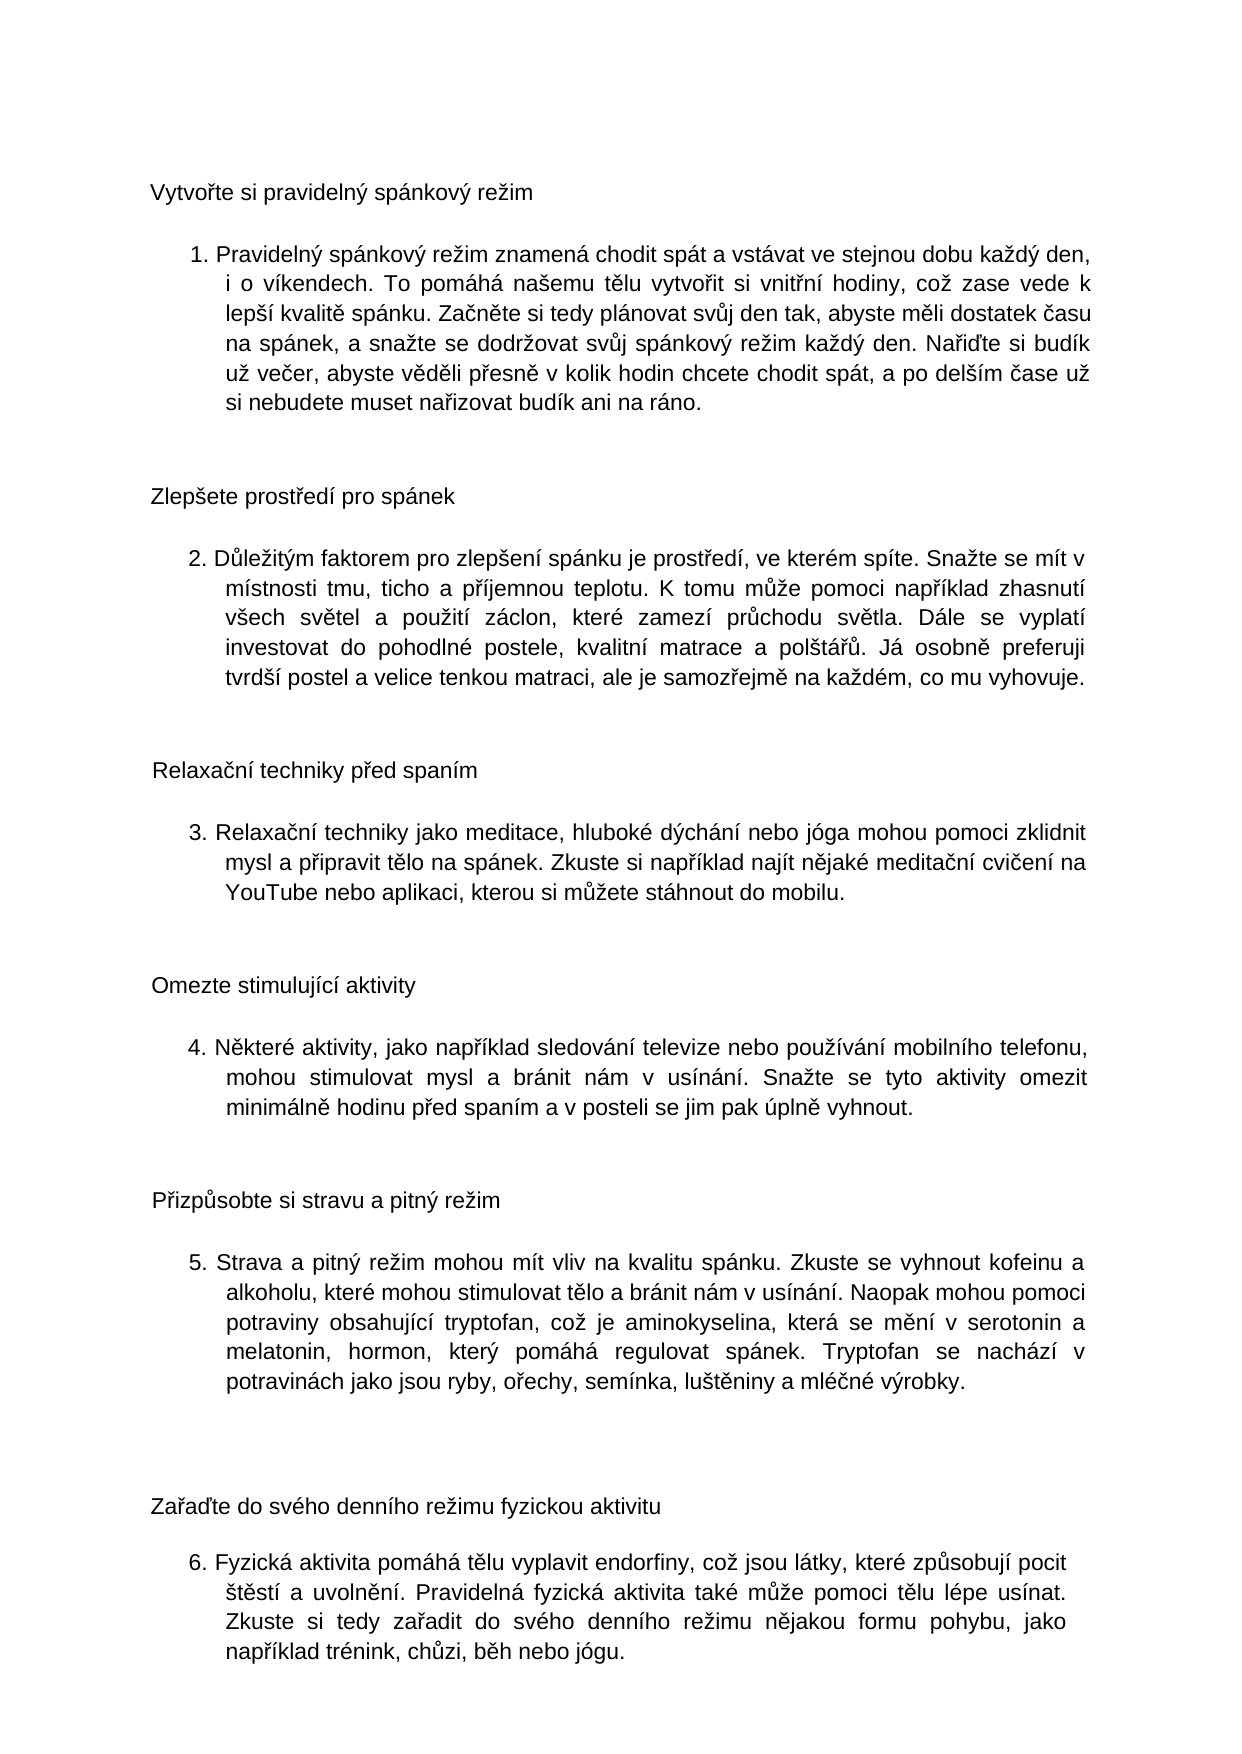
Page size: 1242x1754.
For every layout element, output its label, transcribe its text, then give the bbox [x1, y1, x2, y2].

text 4. Některé aktivity, jako například sledování televize nebo používání mobilního telefonu, mohou stimulovat mysl a bránit nám v usínání. Snažte se tyto aktivity omezit minimálně hodinu před spaním a v posteli se jim pak úplně vyhnout. [188, 1034, 1089, 1120]
text Relaxační techniky před spaním [152, 757, 1096, 783]
text 2. Důležitým faktorem pro zlepšení spánku je prostředí, ve kterém spíte. Snažte se mít v místnosti tmu, ticho a příjemnou teplotu. K tomu může pomoci například zhasnutí všech světel a použití záclon, které zamezí průchodu světla. Dále se vyplatí investovat do pohodlné postele, kvalitní matrace a polštářů. Já osobně preferuji tvrdší postel a velice tenkou matraci, ale je samozřejmě na každém, co mu vyhovuje. [188, 545, 1086, 690]
text Přizpůsobte si stravu a pitný režim [152, 1187, 1096, 1213]
text Omezte stimulující aktivity [151, 972, 1096, 998]
text 1. Pravidelný spánkový režim znamená chodit spát a vstávat ve stejnou dobu každý den, i o víkendech. To pomáhá našemu tělu vytvořit si vnitřní hodiny, což zase vede k lepší kvalitě spánku. Začněte si tedy plánovat svůj den tak, abyste měli dostatek času na spánek, a snažte se dodržovat svůj spánkový režim každý den. Nařiďte si budík už večer, abyste věděli přesně v kolik hodin chcete chodit spát, a po delším čase už si nebudete muset nařizovat budík ani na ráno. [190, 241, 1092, 416]
text 5. Strava a pitný režim mohou mít vliv na kvalitu spánku. Zkuste se vyhnout kofeinu a alkoholu, které mohou stimulovat tělo a bránit nám v usínání. Naopak mohou pomoci potraviny obsahující tryptofan, což je aminokyselina, která se mění v serotonin a melatonin, hormon, který pomáhá regulovat spánek. Tryptofan se nachází v potravinách jako jsou ryby, ořechy, semínka, luštěniny a mléčné výrobky. [188, 1249, 1086, 1394]
text Vytvořte si pravidelný spánkový režim [150, 179, 1096, 205]
text 3. Relaxační techniky jako meditace, hluboké dýchání nebo jóga mohou pomoci zklidnit mysl a připravit tělo na spánek. Zkuste si například najít nějaké meditační cvičení na YouTube nebo aplikaci, kterou si můžete stáhnout do mobilu. [188, 819, 1086, 905]
text Zlepšete prostředí pro spánek [150, 483, 1096, 509]
text 6. Fyzická aktivita pomáhá tělu vyplavit endorfiny, což jsou látky, které způsobují pocit štěstí a uvolnění. Pravidelná fyzická aktivita také může pomoci tělu lépe usínat. Zkuste si tedy zařadit do svého denního režimu nějakou formu pohybu, jako například trénink, chůzi, běh nebo jógu. [188, 1549, 1068, 1664]
text Zařaďte do svého denního režimu fyzickou aktivitu [150, 1493, 1096, 1519]
